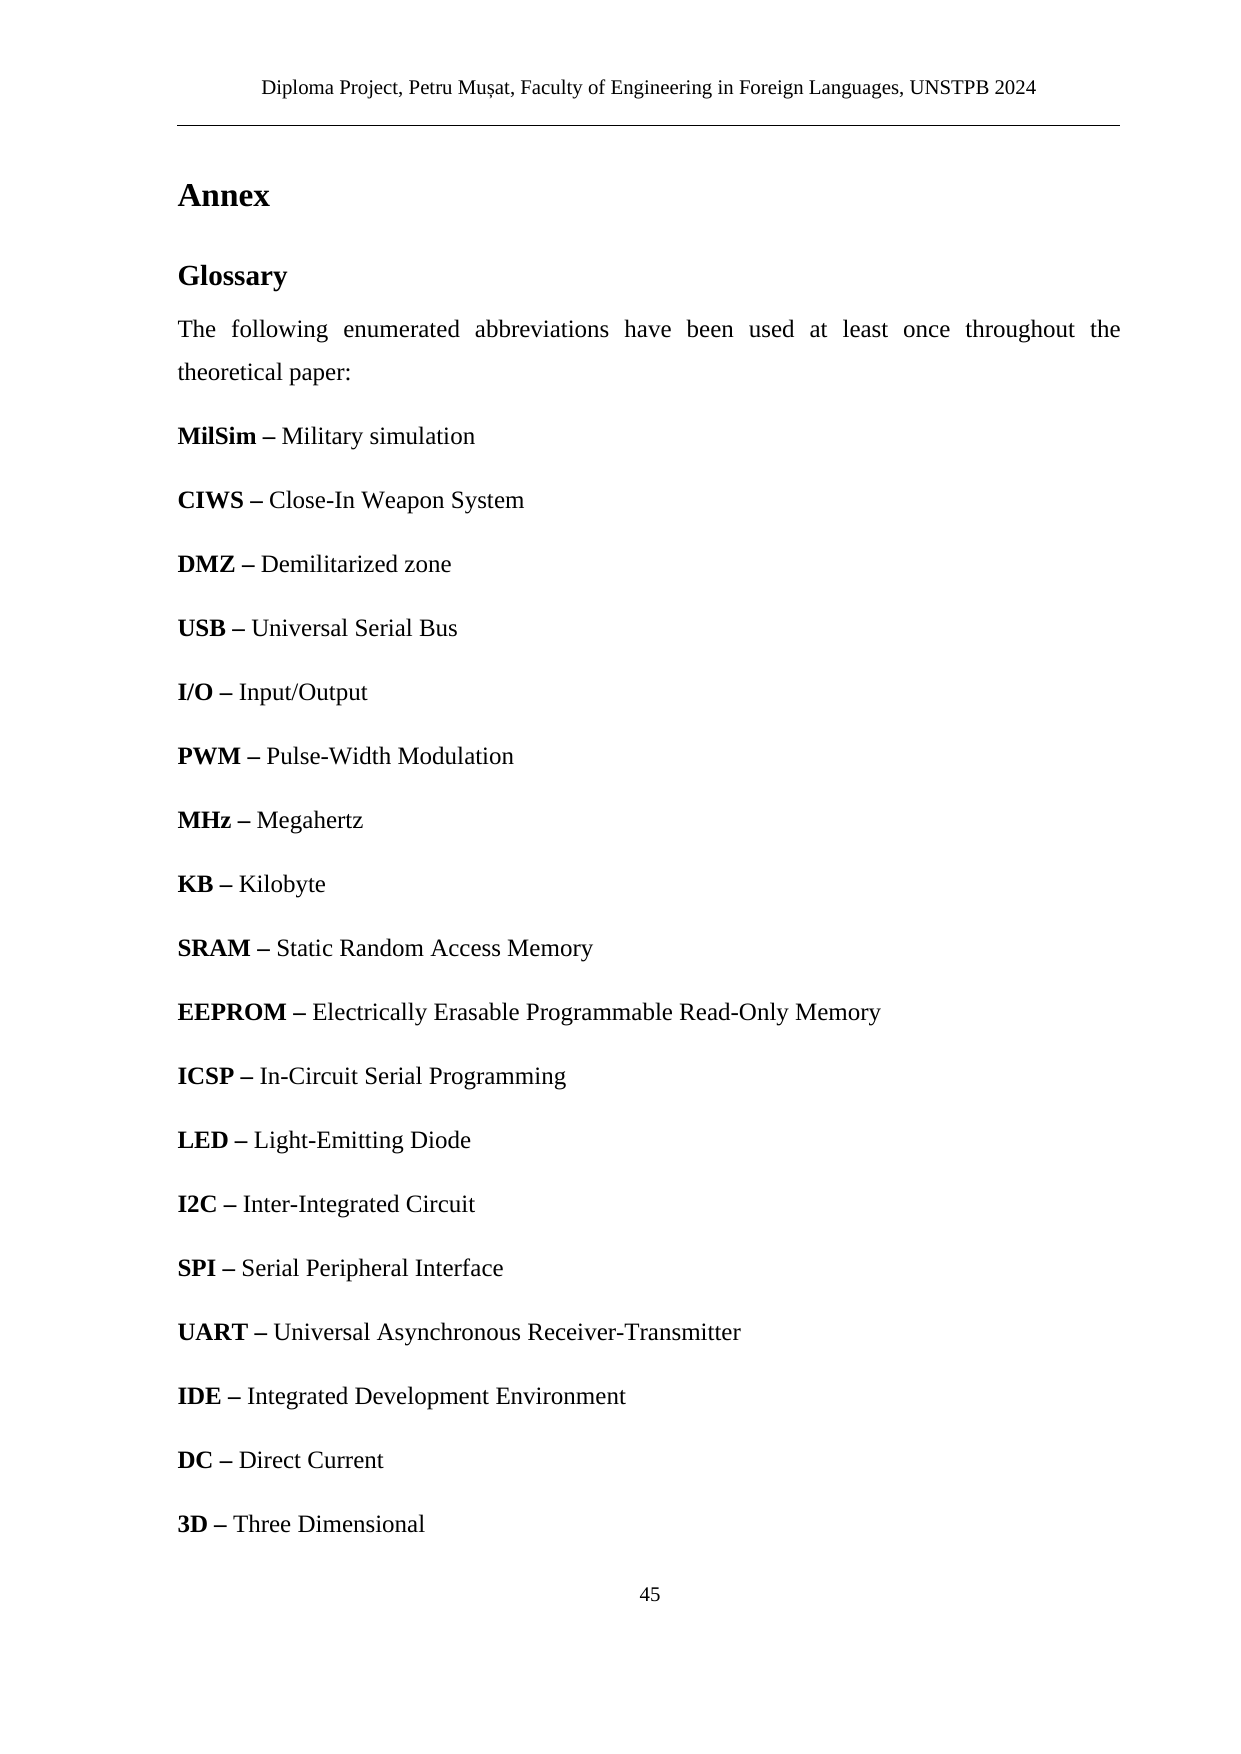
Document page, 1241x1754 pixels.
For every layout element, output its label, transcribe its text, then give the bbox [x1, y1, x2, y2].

text PWM – Pulse-Width Modulation [177, 741, 1122, 770]
text MHz – Megahertz [177, 805, 1122, 834]
subtitle Glossary [177, 258, 1122, 291]
text IDE – Integrated Development Environment [177, 1381, 1122, 1409]
text I/O – Input/Output [177, 677, 1122, 706]
text DMZ – Demilitarized zone [177, 549, 1122, 578]
text UART – Universal Asynchronous Receiver-Transmitter [177, 1317, 1122, 1346]
text CIWS – Close-In Weapon System [177, 485, 1122, 514]
text SPI – Serial Peripheral Interface [177, 1253, 1122, 1282]
text 3D – Three Dimensional [177, 1509, 1122, 1537]
text MilSim – Military simulation [177, 421, 1122, 450]
text SRAM – Static Random Access Memory [177, 933, 1122, 962]
text ICSP – In-Circuit Serial Programming [177, 1061, 1122, 1090]
text EEPROM – Electrically Erasable Programmable Read-Only Memory [177, 997, 1122, 1026]
text KB – Kilobyte [177, 869, 1122, 898]
text USB – Universal Serial Bus [177, 613, 1122, 642]
text LED – Light-Emitting Diode [177, 1125, 1122, 1154]
text The following enumerated abbreviations have been used at least once throughout the theoretical paper: [177, 314, 1122, 386]
subtitle Annex [177, 175, 1122, 214]
text DC – Direct Current [177, 1445, 1122, 1473]
text I2C – Inter-Integrated Circuit [177, 1189, 1122, 1218]
